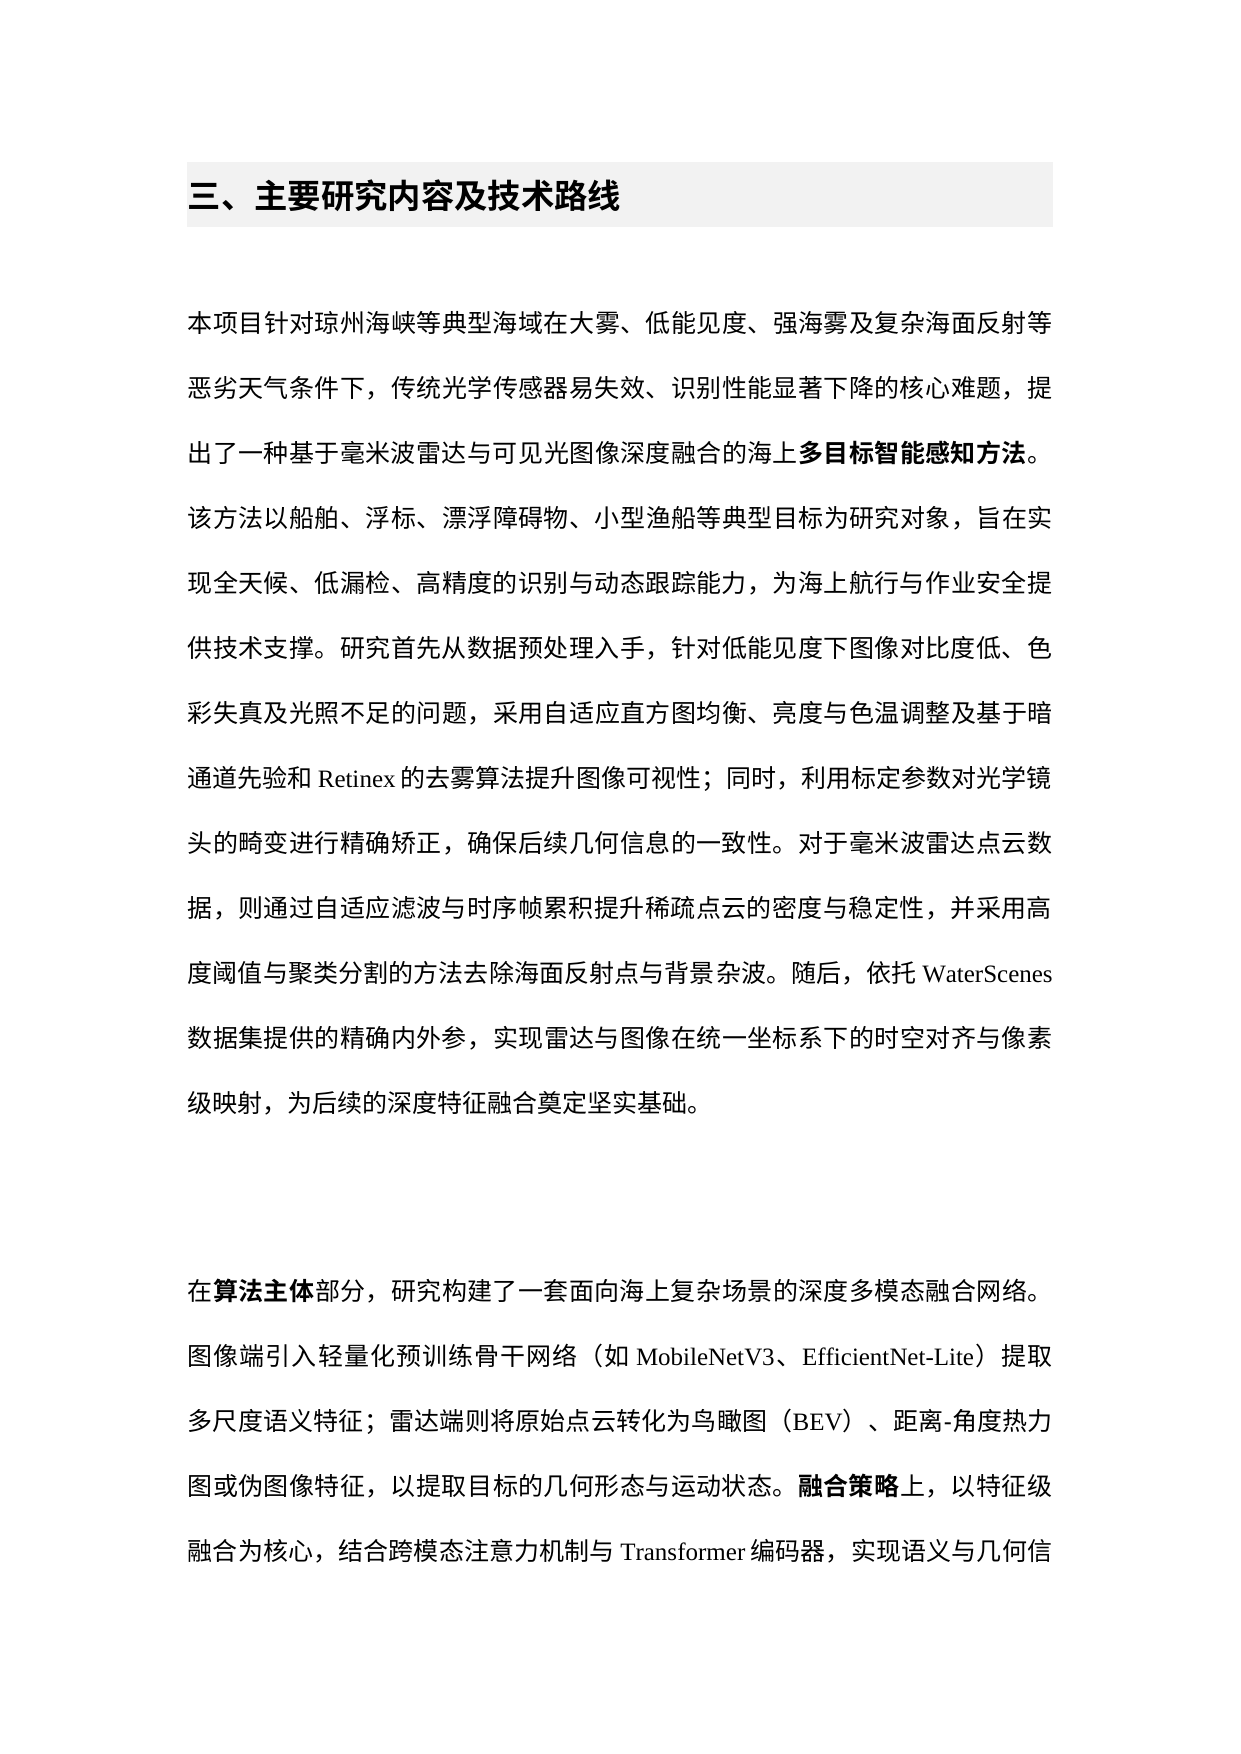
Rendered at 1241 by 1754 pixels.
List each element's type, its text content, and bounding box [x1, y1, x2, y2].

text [187, 1257, 1053, 1582]
subtitle 三、主要研究内容及技术路线 [187, 162, 1053, 227]
text 本项目针对琼州海峡等典型海域在大雾、低能见度、强海雾及复杂海面反射等恶劣天气条件下，传统光学传感器易失效、识别性能显著下降的核心难题，提出了一种基于毫米波雷达与可见光图像深度融合的海上多目标智能感知方法。该方法以船舶、浮标、漂浮障碍物、小型渔船等典型目标为研究对象，旨在实现全天候、低漏检、高精度的识别与动态跟踪能力，为海上航行与作业安全提供技术支撑。研究首先从数据预处理入手，针对低能见度下图像对比度低、色彩失真及光照不足的问题，采用自适应直方图均衡、亮度与色温调整及基于暗通道先验和Retinex的去雾算法提升图像可视性；同时，利用标定参数对光学镜头的畸变进行精确矫正，确保后续几何信息的一致性。对于毫米波雷达点云数据，则通过自适应滤波与时序帧累积提升稀疏点云的密度与稳定性，并采用高度阈值与聚类分割的方法去除海面反射点与背景杂波。随后，依托WaterScenes数据集提供的精确内外参，实现雷达与图像在统一坐标系下的时空对齐与像素级映射，为后续的深度特征融合奠定坚实基础。 [187, 289, 1053, 1134]
